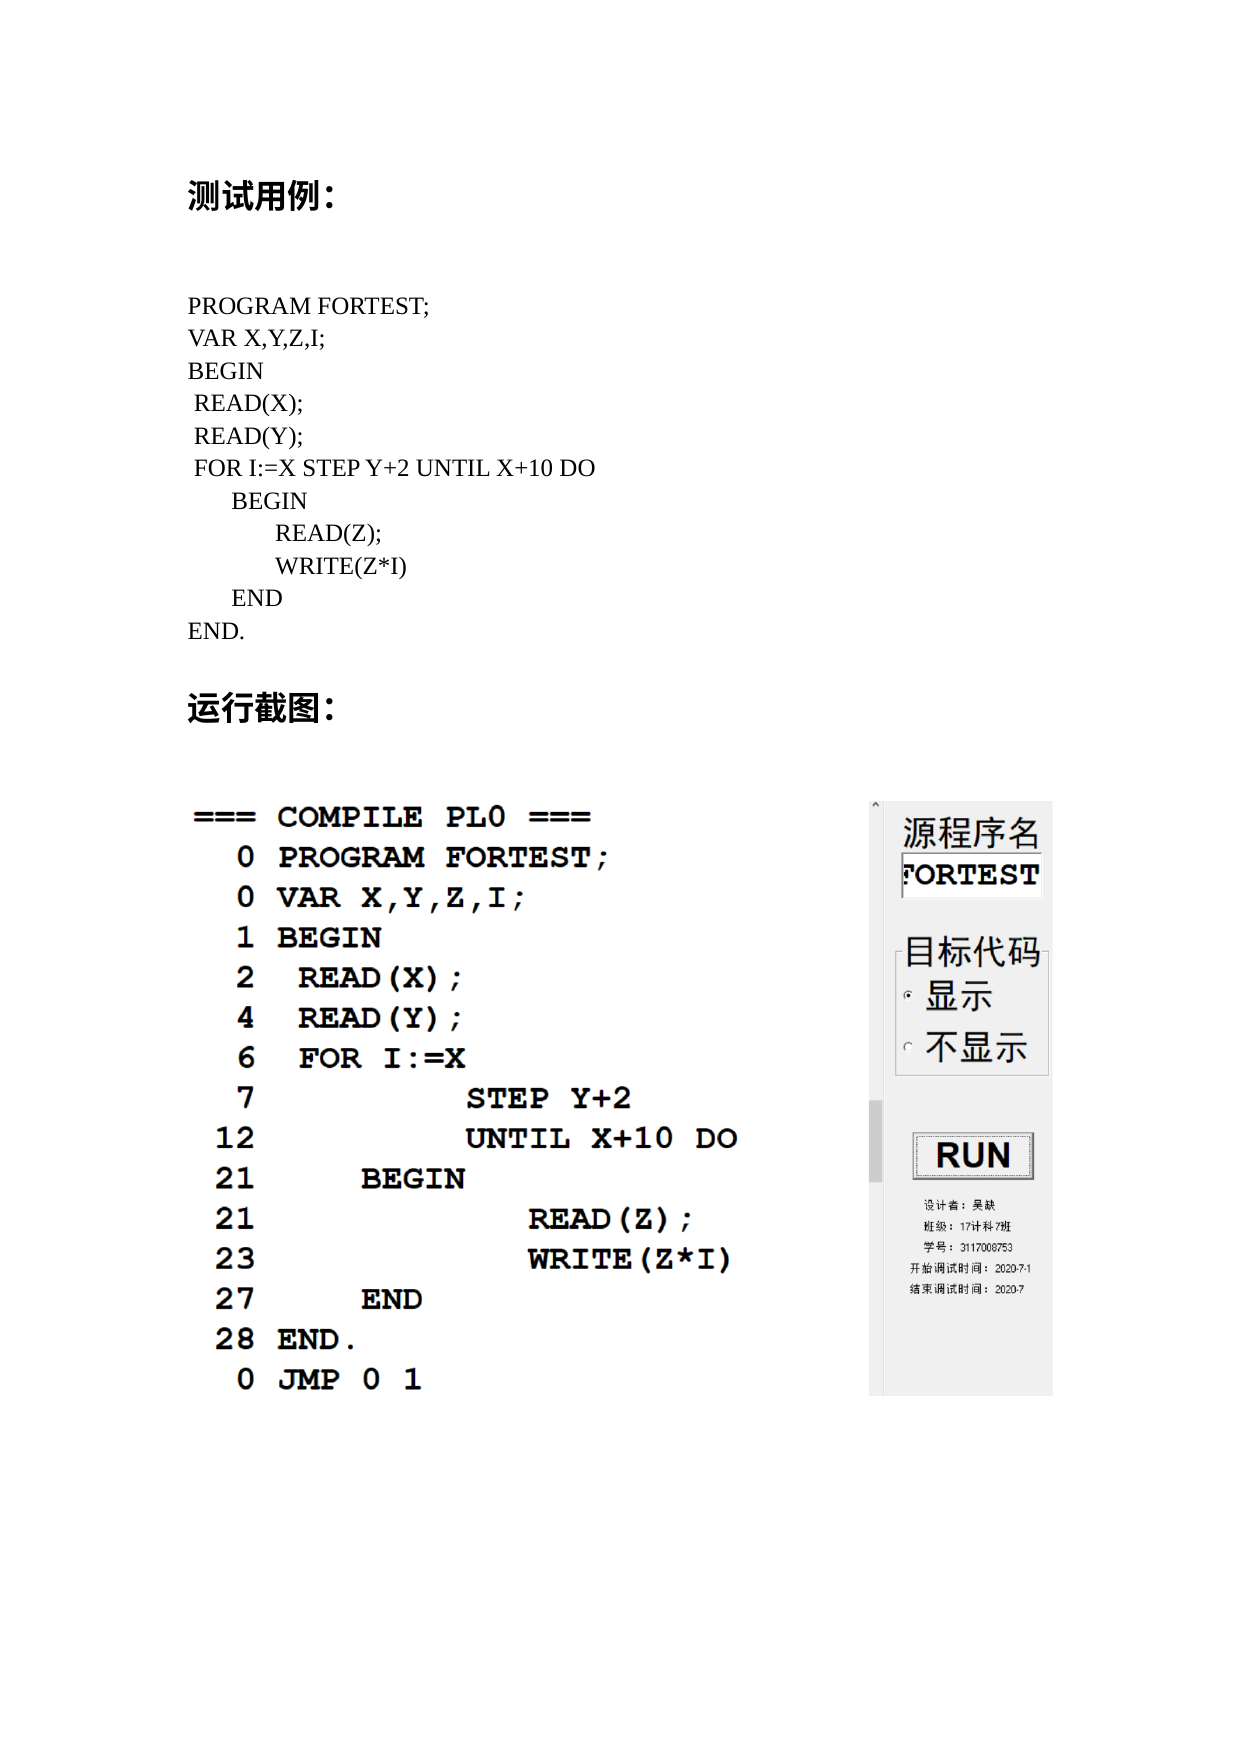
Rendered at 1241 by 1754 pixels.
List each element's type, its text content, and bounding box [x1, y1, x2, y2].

text END. [187, 614, 1053, 647]
text READ(Y); [187, 419, 1053, 452]
text READ(Z); [187, 517, 1053, 549]
text READ(X); [187, 387, 1053, 419]
text BEGIN [187, 354, 1053, 387]
subtitle 运行截图： [187, 674, 1053, 739]
text VAR X,Y,Z,I; [187, 322, 1053, 354]
subtitle 测试用例： [187, 162, 1053, 227]
text BEGIN [187, 484, 1053, 517]
picture [187, 801, 1053, 1396]
text PROGRAM FORTEST; [187, 289, 1053, 322]
text WRITE(Z*I) [187, 549, 1053, 582]
text FOR I:=X STEP Y+2 UNTIL X+10 DO [187, 452, 1053, 484]
text END [187, 582, 1053, 614]
